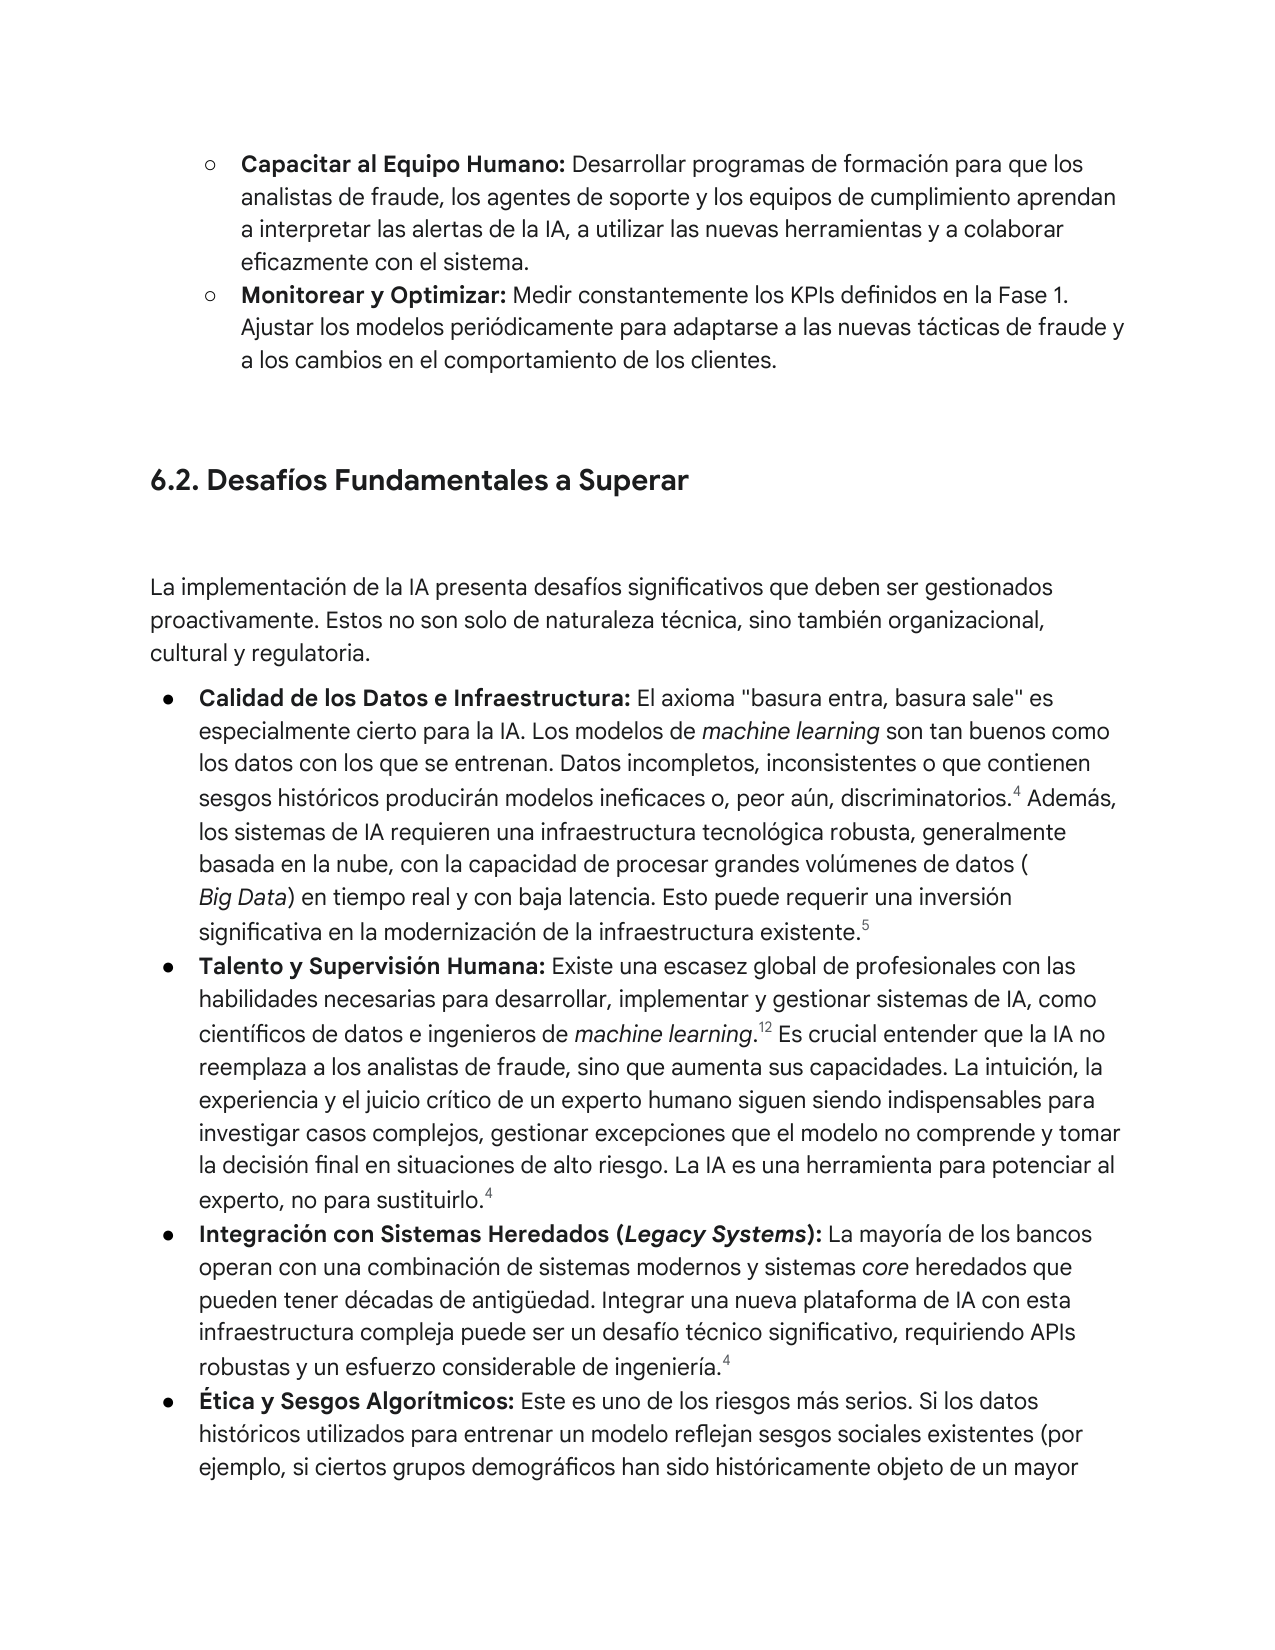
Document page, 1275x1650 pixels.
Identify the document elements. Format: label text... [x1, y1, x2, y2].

list Integración con Sistemas Heredados (Legacy Systems): La mayoría de los bancos operan con una combinación de sistemas modernos y sistemas core heredados que pueden tener décadas de antigüedad. Integrar una nueva plataforma de IA con esta infraestructura compleja puede ser un desafío técnico significativo, requiriendo APIs robustas y un esfuerzo considerable de ingeniería.4 [161, 1220, 1125, 1383]
list Monitorear y Optimizar: Medir constantemente los KPIs definidos en la Fase 1. Ajustar los modelos periódicamente para adaptarse a las nuevas tácticas de fraude y a los cambios en el comportamiento de los clientes. [203, 281, 1125, 375]
list Calidad de los Datos e Infraestructura: El axioma "basura entra, basura sale" es especialmente cierto para la IA. Los modelos de machine learning son tan buenos como los datos con los que se entrenan. Datos incompletos, inconsistentes o que contienen sesgos históricos producirán modelos ineficaces o, peor aún, discriminatorios.4 Además, los sistemas de IA requieren una infraestructura tecnológica robusta, generalmente basada en la nube, con la capacidad de procesar grandes volúmenes de datos ( Big Data) en tiempo real y con baja latencia. Esto puede requerir una inversión significativa en la modernización de la infraestructura existente.5 [161, 684, 1125, 948]
list Capacitar al Equipo Humano: Desarrollar programas de formación para que los analistas de fraude, los agentes de soporte y los equipos de cumplimiento aprendan a interpretar las alertas de la IA, a utilizar las nuevas herramientas y a colaborar eficazmente con el sistema. [203, 150, 1125, 277]
text La implementación de la IA presenta desafíos significativos que deben ser gestionados proactivamente. Estos no son solo de naturaleza técnica, sino también organizacional, cultural y regulatoria. [150, 573, 1125, 668]
subtitle 6.2. Desafíos Fundamentales a Superar [150, 462, 1125, 498]
list Talento y Supervisión Humana: Existe una escasez global de profesionales con las habilidades necesarias para desarrollar, implementar y gestionar sistemas de IA, como científicos de datos e ingenieros de machine learning.12 Es crucial entender que la IA no reemplaza a los analistas de fraude, sino que aumenta sus capacidades. La intuición, la experiencia y el juicio crítico de un experto humano siguen siendo indispensables para investigar casos complejos, gestionar excepciones que el modelo no comprende y tomar la decisión final en situaciones de alto riesgo. La IA es una herramienta para potenciar al experto, no para sustituirlo.4 [161, 952, 1125, 1216]
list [161, 1387, 1125, 1482]
